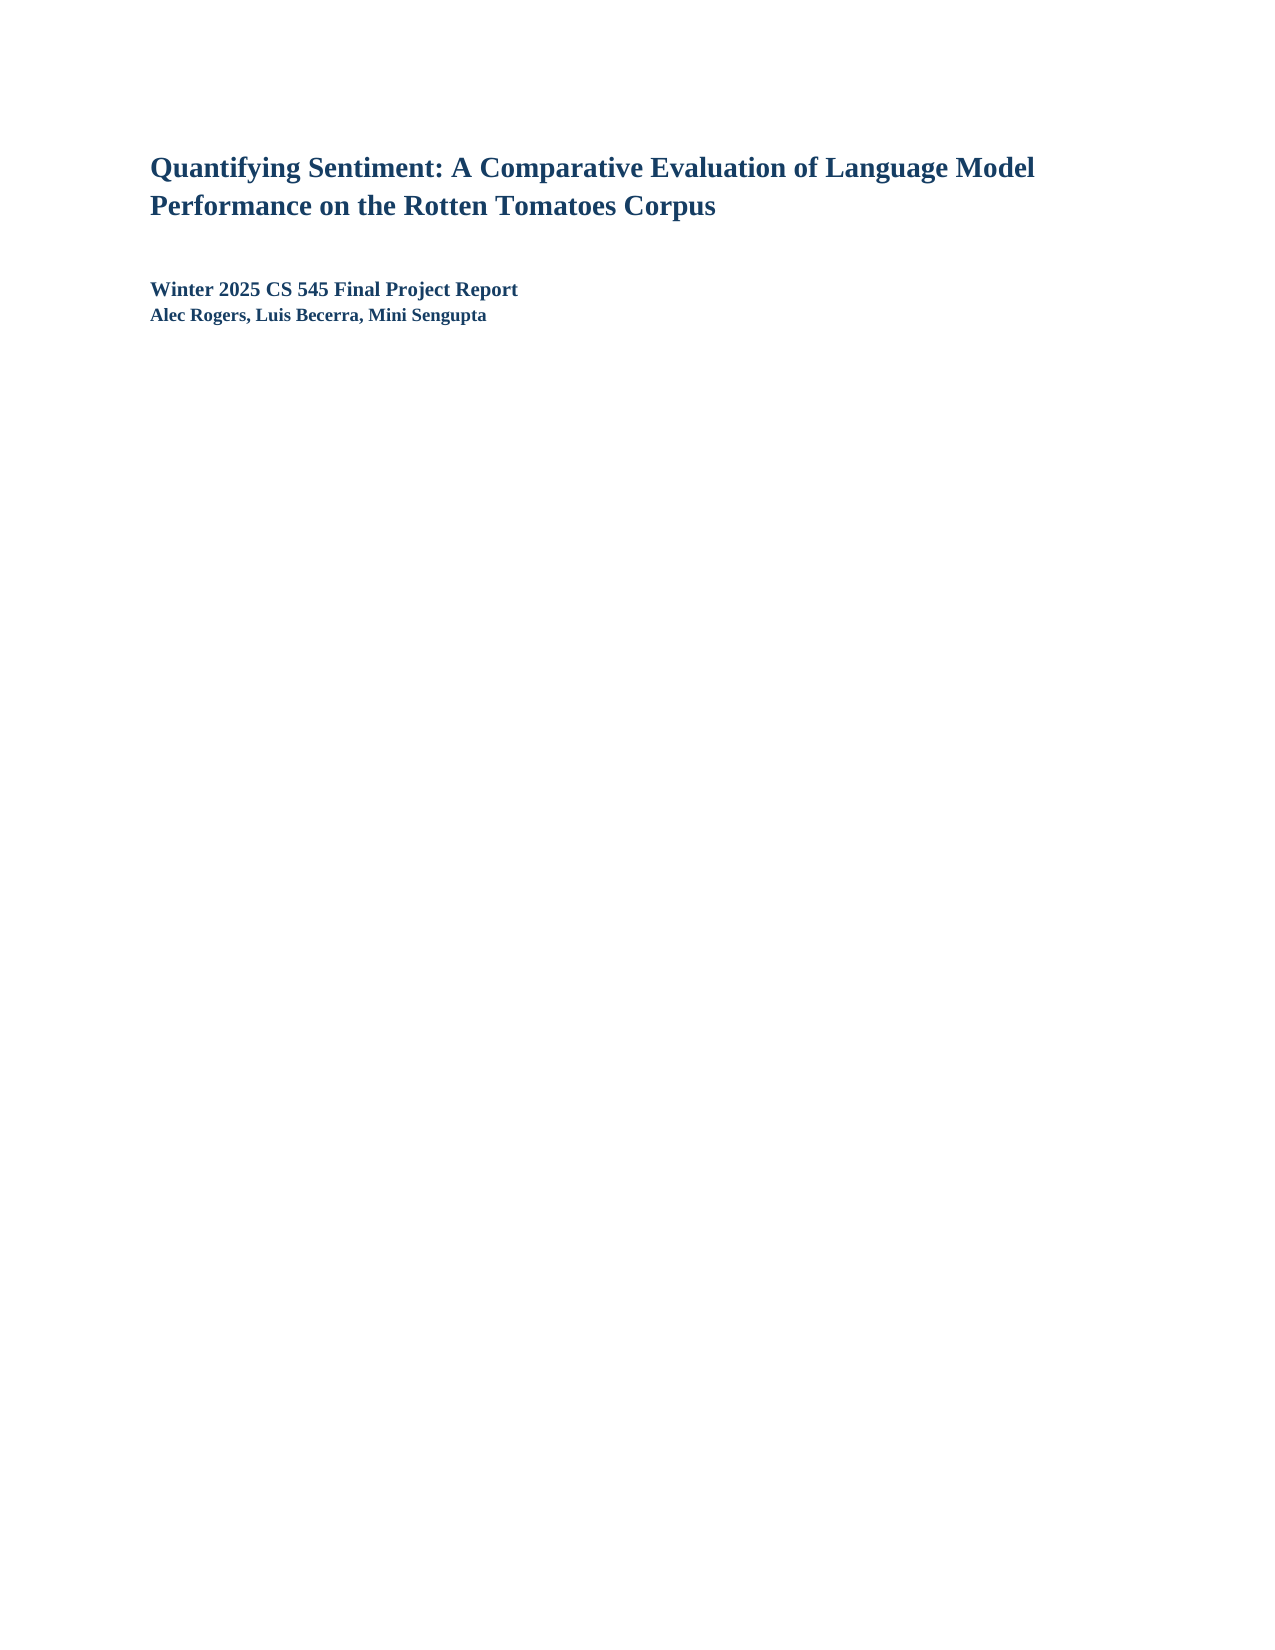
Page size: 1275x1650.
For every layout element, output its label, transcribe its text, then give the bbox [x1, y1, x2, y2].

text Winter 2025 CS 545 Final Project Report Alec Rogers, Luis Becerra, Mini Sengupta [150, 277, 1125, 326]
title Quantifying Sentiment: A Comparative Evaluation of Language Model Performance on the Rotten Tomatoes Corpus [150, 150, 1125, 222]
